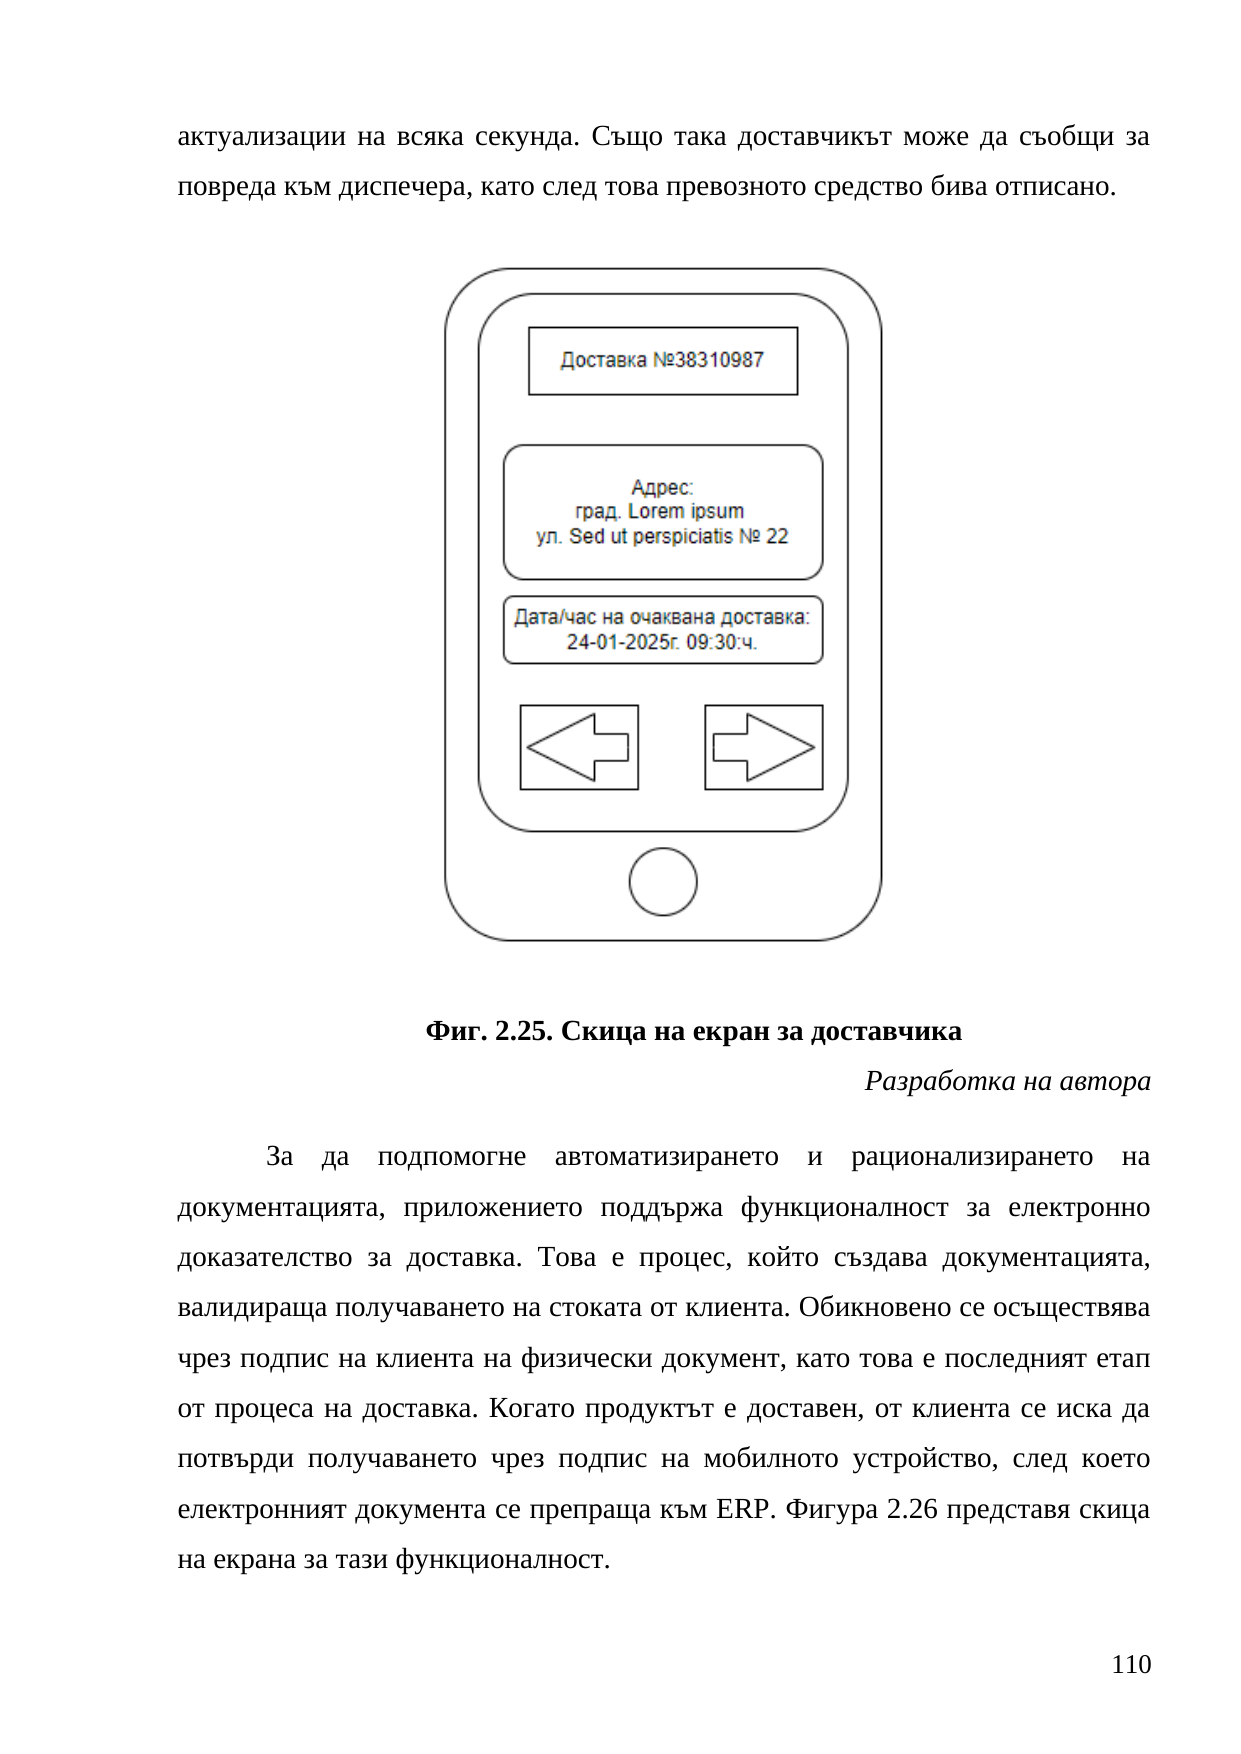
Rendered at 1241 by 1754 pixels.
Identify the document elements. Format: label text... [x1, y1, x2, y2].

picture [401, 243, 928, 972]
text За да подпомогне автоматизирането и рационализирането на документацията, приложението поддържа функционалност за електронно доказателство за доставка. Това е процес, който създава документацията, валидираща получаването на стоката от клиента. Обикновено се осъществява чрез подпис на клиента на физически документ, като това е последният етап от процеса на доставка. Когато продуктът е доставен, от клиента се иска да потвърди получаването чрез подпис на мобилното устройство, след което електронният документа се препраща към ERP. Фигура 2.26 представя скица на екрана за тази функционалност. [177, 1138, 1152, 1574]
title Разработка на автора [177, 1063, 1152, 1097]
title Фиг. 2.25. Скица на екран за доставчика [177, 1013, 1152, 1046]
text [177, 118, 1152, 202]
